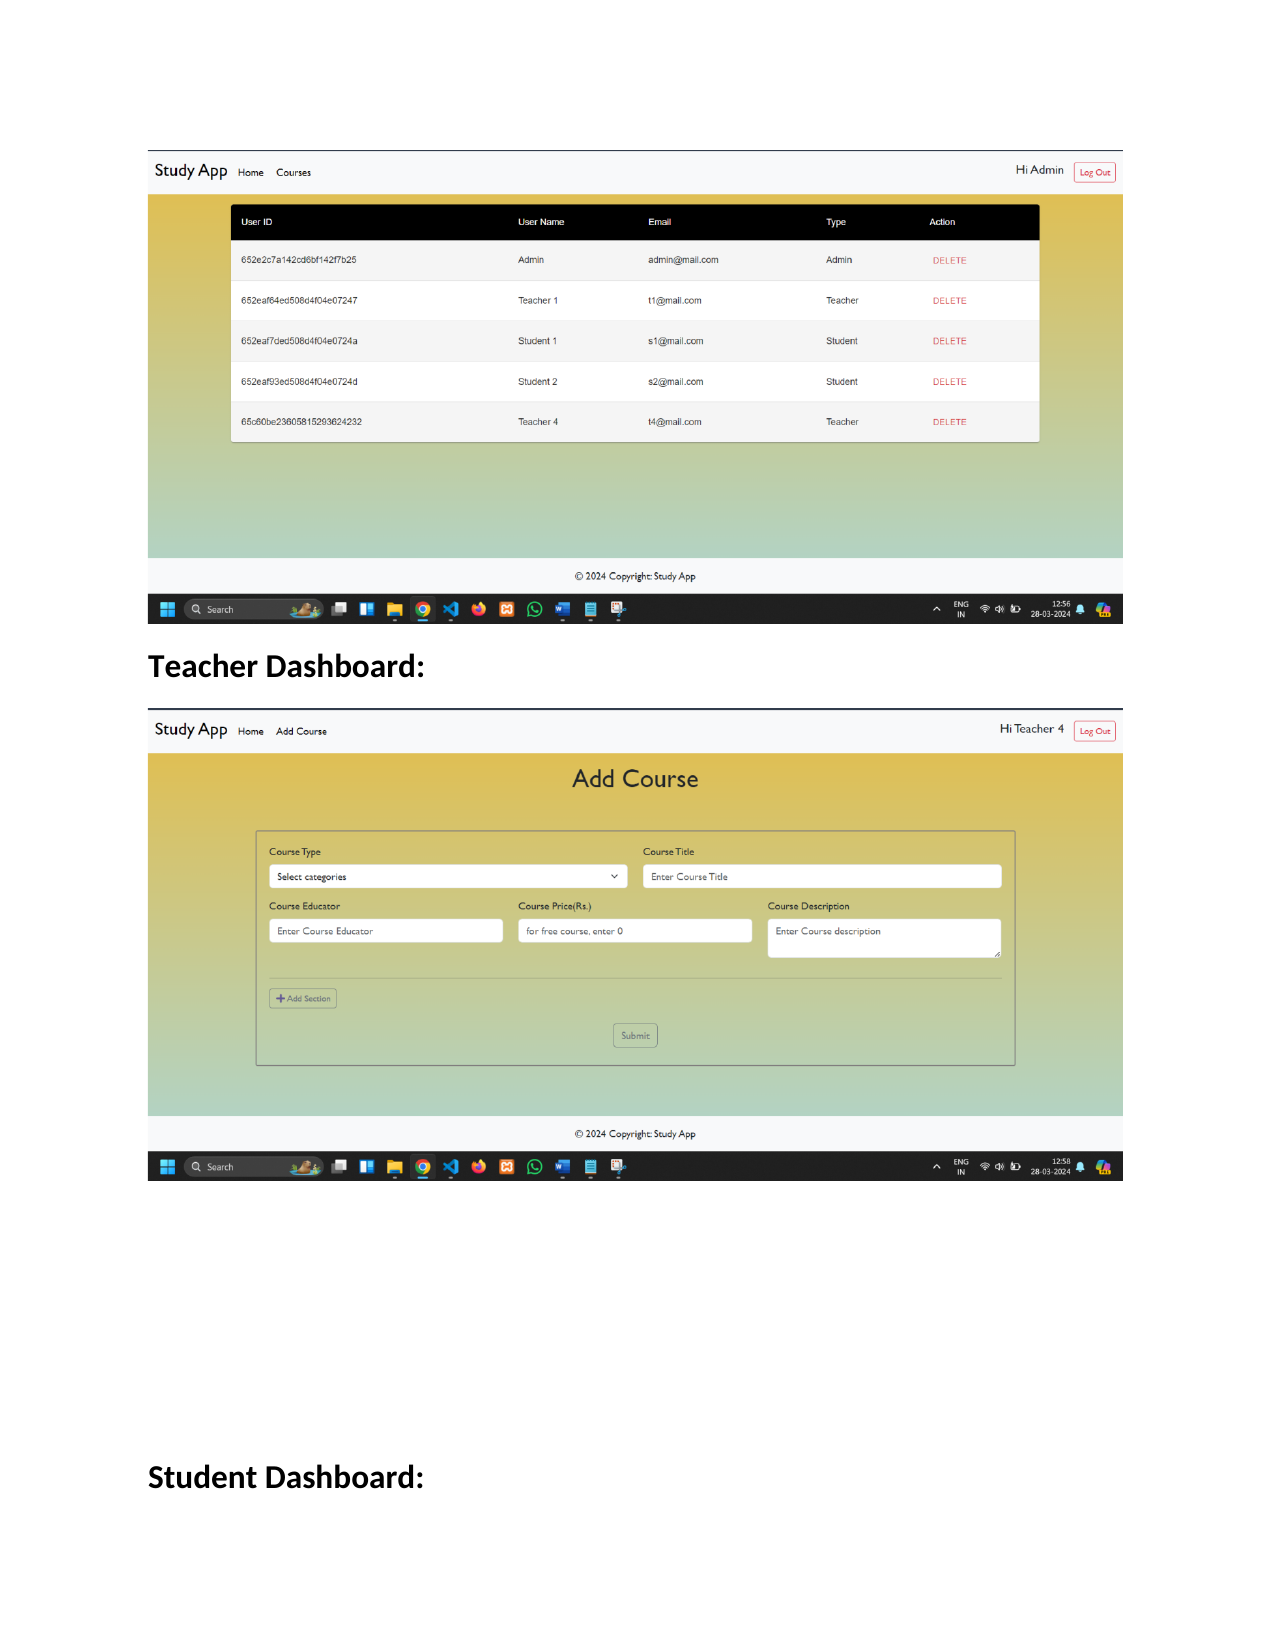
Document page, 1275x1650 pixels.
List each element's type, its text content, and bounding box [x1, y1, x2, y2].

text Teacher Dashboard: [148, 645, 1127, 686]
picture [147, 150, 1123, 624]
text Student Dashboard: [148, 1456, 1127, 1497]
picture [147, 708, 1123, 1181]
